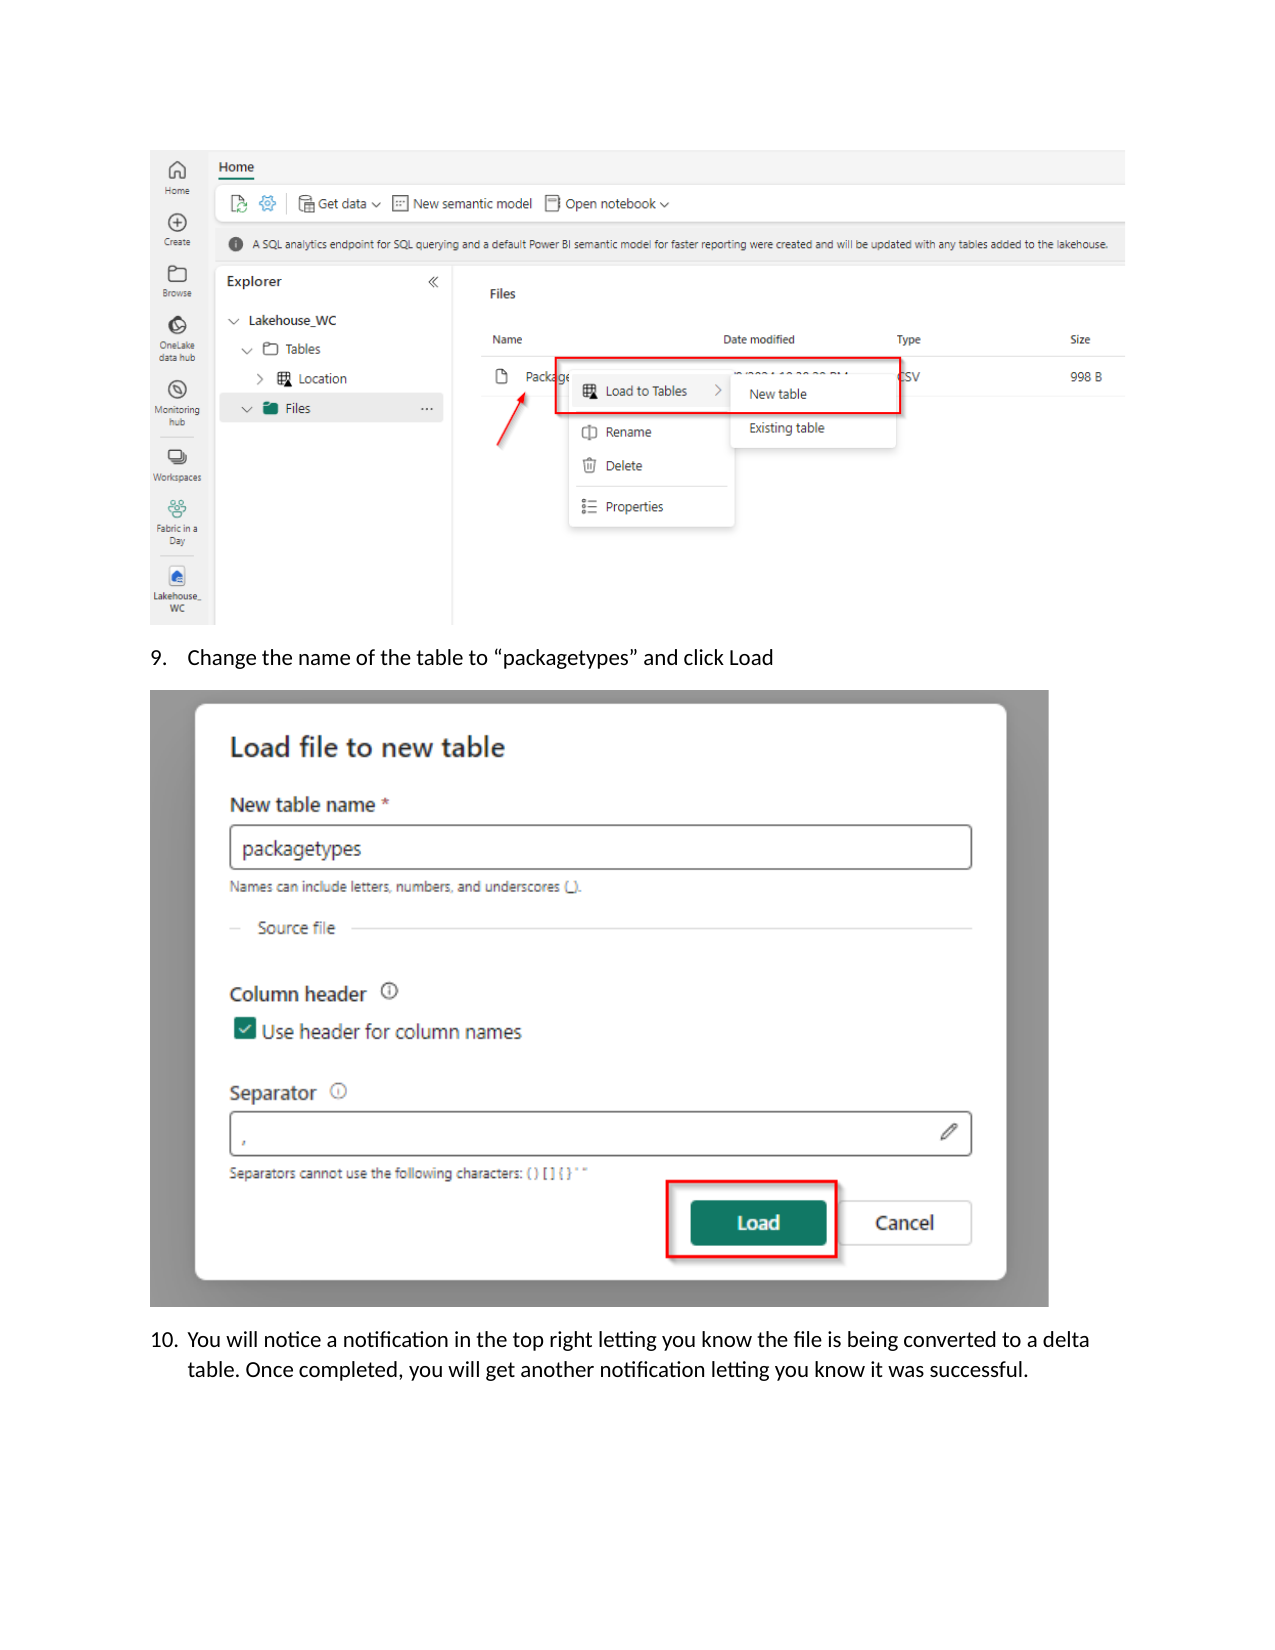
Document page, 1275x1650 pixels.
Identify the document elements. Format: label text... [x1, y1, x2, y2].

picture [150, 150, 1125, 625]
picture [150, 690, 1049, 1307]
list You will notice a notification in the top right letting you know the file is being converted to a delta table. Once completed, you will get another notification letting you know it was successful. [150, 1325, 1125, 1383]
list Change the name of the table to “packagetypes” and click Load [150, 643, 1125, 672]
